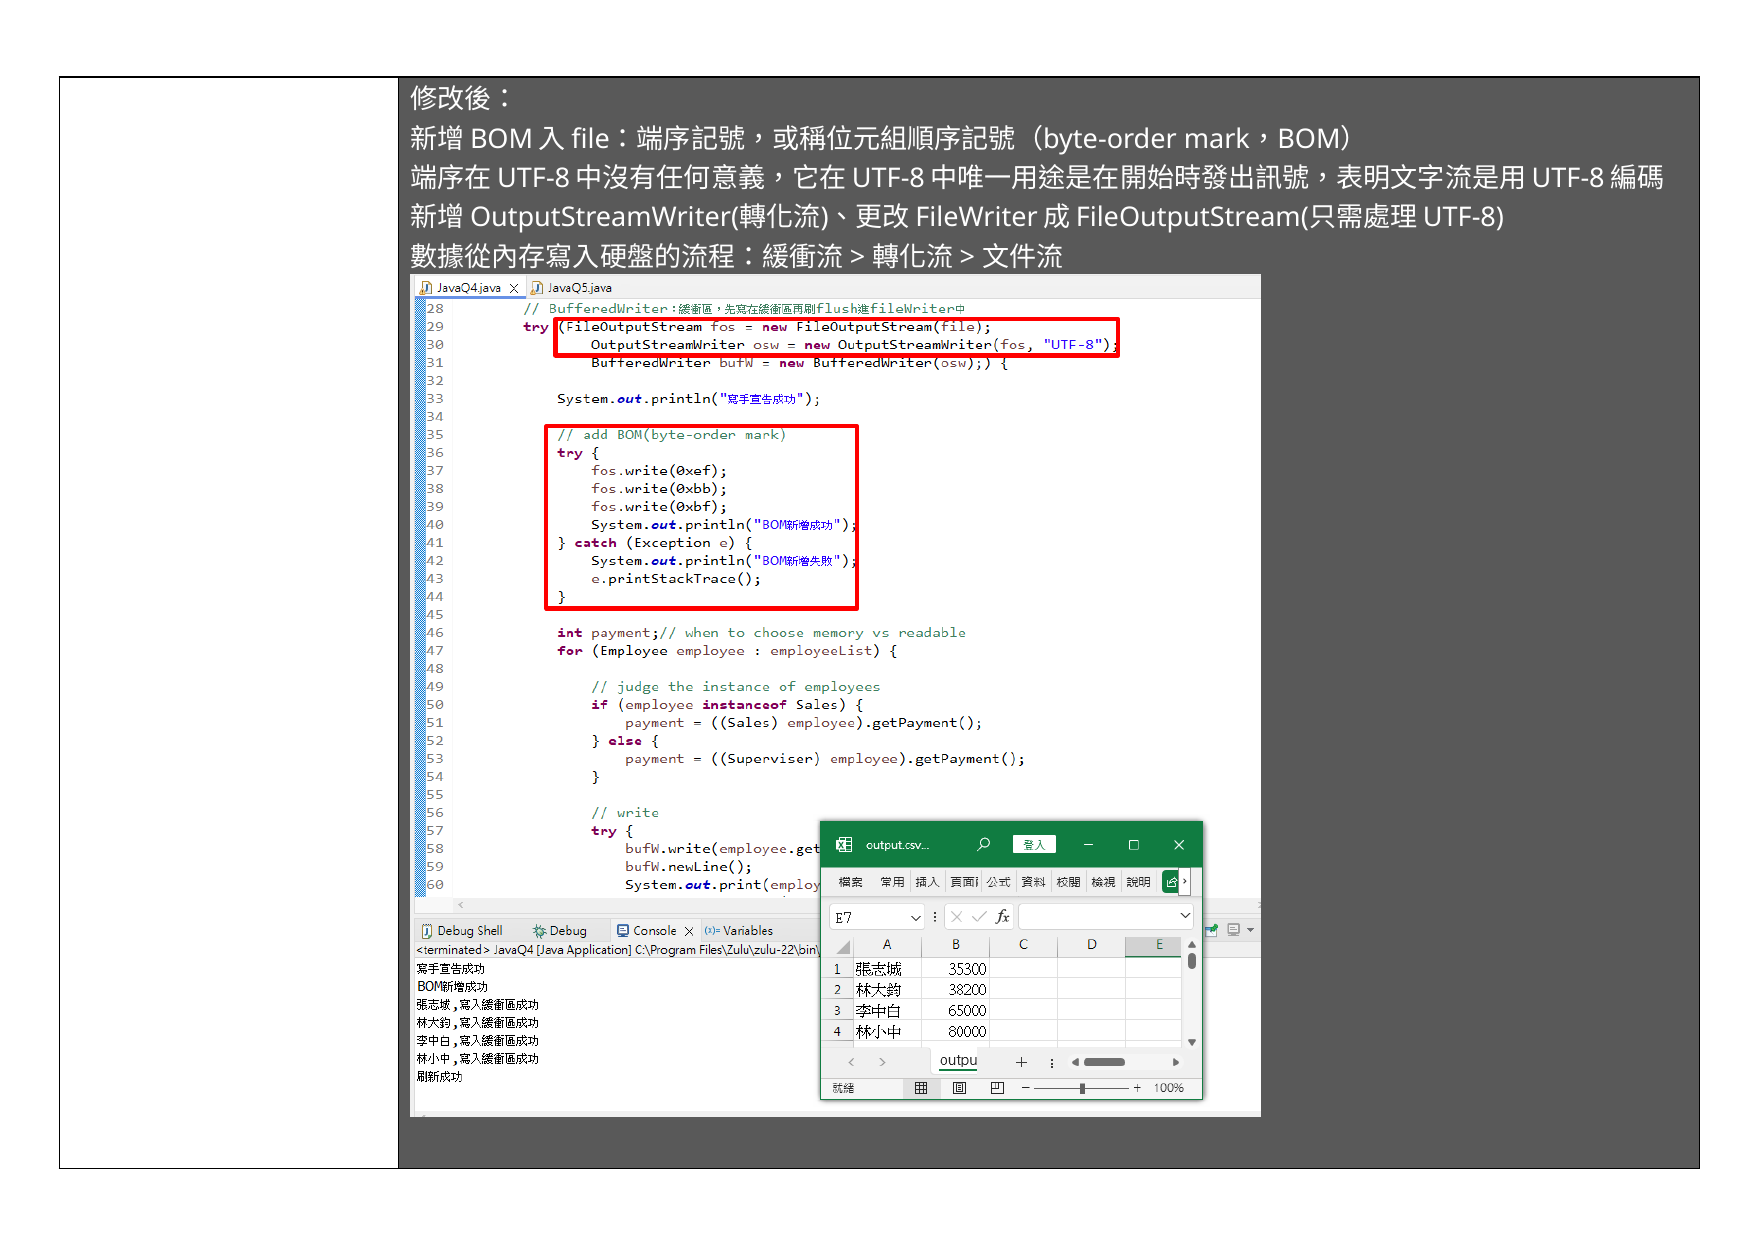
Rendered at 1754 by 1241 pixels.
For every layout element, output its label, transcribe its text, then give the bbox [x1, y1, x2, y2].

picture [410, 274, 1261, 1117]
table_cell [60, 78, 398, 1168]
table_cell 修改後： 新增BOM入file：端序記號，或稱位元組順序記號（byte-order mark，BOM） 端序在UTF-8中沒有任何意義，它在UTF-8中唯一用途是在開始時發出訊號，表明文字流是用UTF-8編碼 新增OutputStreamWriter(轉化流)、更改FileWriter成FileOutputStream(只需處理UTF-8) 數據從內存寫入硬盤的流程：緩衝流 > 轉化流 > 文件流 [399, 78, 1699, 1168]
